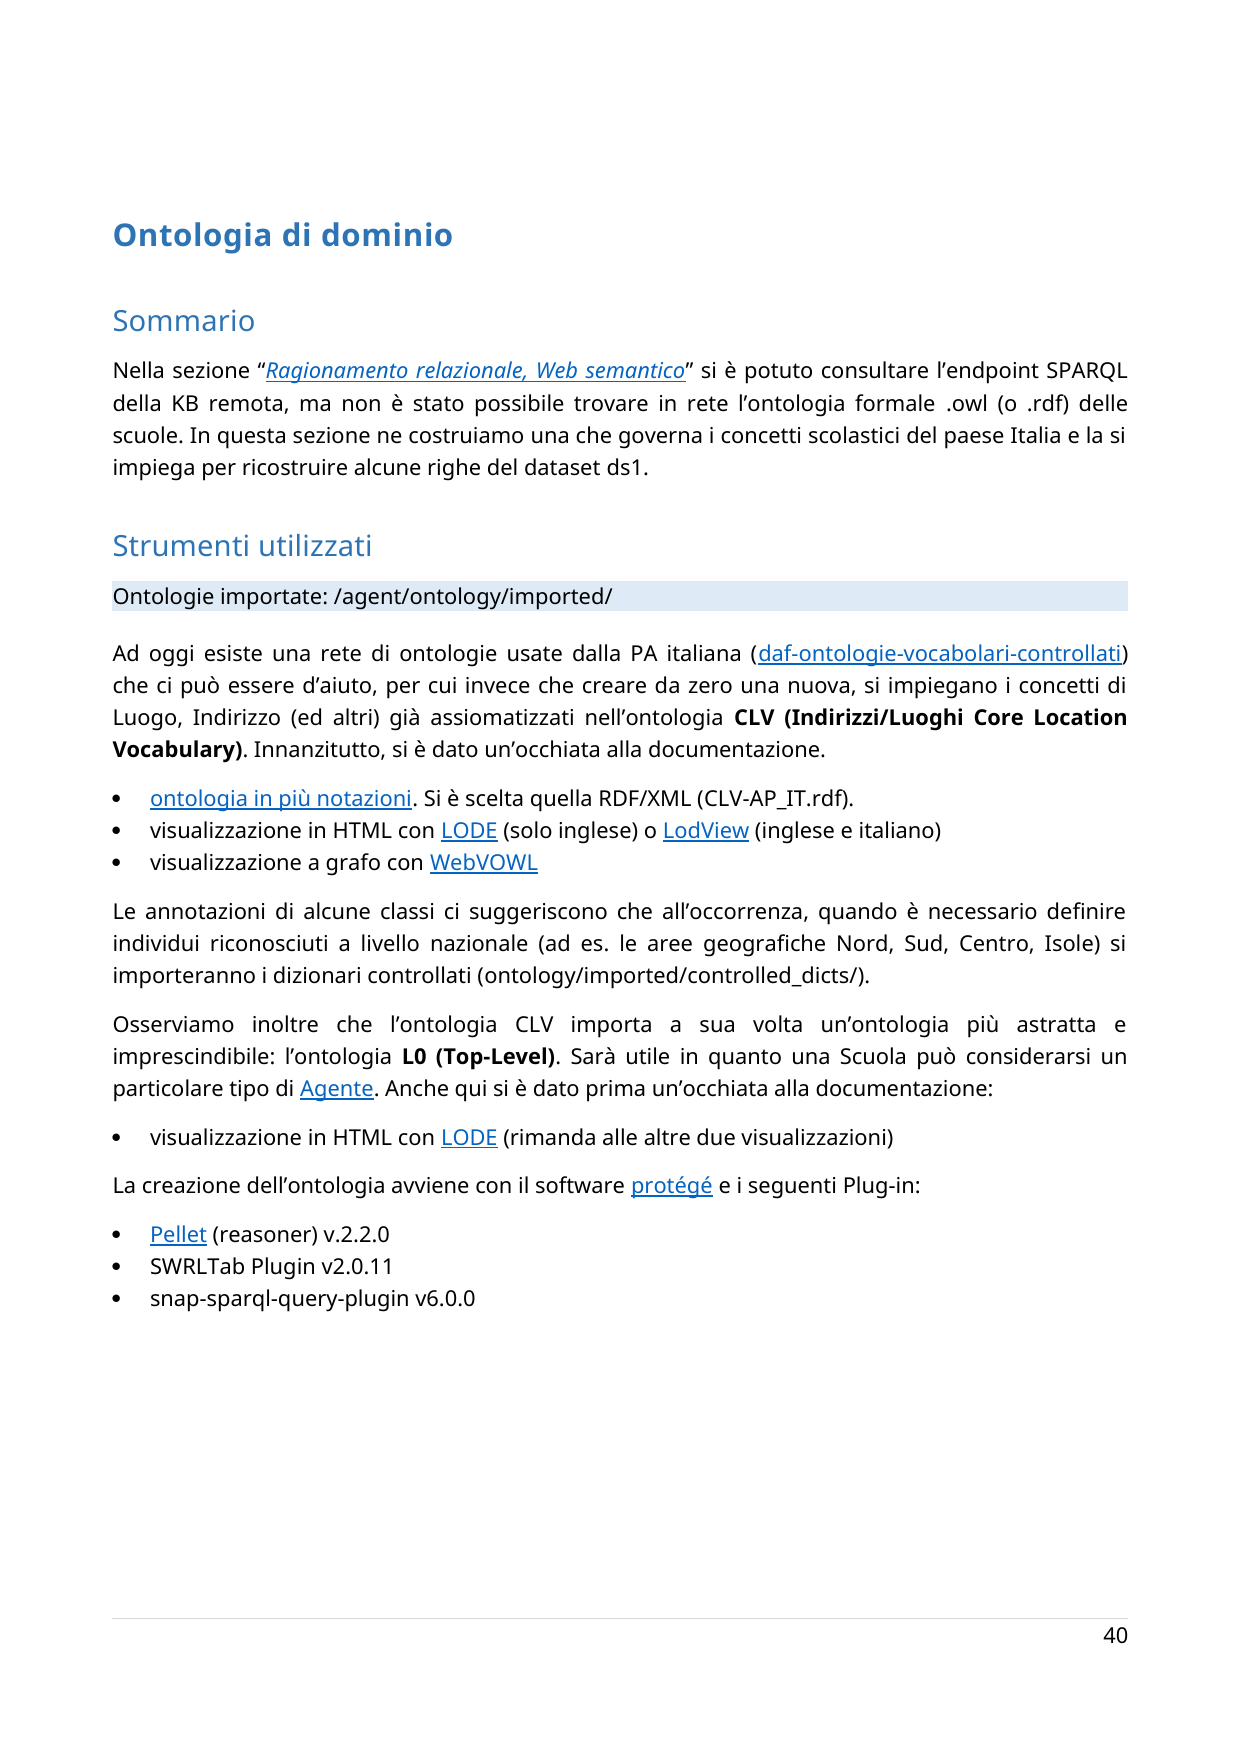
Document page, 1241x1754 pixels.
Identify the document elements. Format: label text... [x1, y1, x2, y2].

list visualizzazione a grafo con WebVOWL [112, 847, 1128, 877]
text Ad oggi esiste una rete di ontologie usate dalla PA italiana (daf-ontologie-vocabolari-controllati) che ci può essere d’aiuto, per cui invece che creare da zero una nuova, si impiegano i concetti di Luogo, Indirizzo (ed altri) già assiomatizzati nell’ontologia CLV (Indirizzi/Luoghi Core Location Vocabulary). Innanzitutto, si è dato un’occhiata alla documentazione. [112, 638, 1128, 764]
text Nella sezione “Ragionamento relazionale, Web semantico” si è potuto consultare l’endpoint SPARQL della KB remota, ma non è stato possibile trovare in rete l’ontologia formale .owl (o .rdf) delle scuole. In questa sezione ne costruiamo una che governa i concetti scolastici del paese Italia e la si impiega per ricostruire alcune righe del dataset ds1. [112, 355, 1128, 481]
subtitle Sommario [112, 300, 1128, 340]
subtitle Ontologia di dominio [112, 212, 1128, 255]
text Le annotazioni di alcune classi ci suggeriscono che all’occorrenza, quando è necessario definire individui riconosciuti a livello nazionale (ad es. le aree geografiche Nord, Sud, Centro, Isole) si importeranno i dizionari controllati (ontology/imported/controlled_dicts/). [112, 896, 1128, 990]
text Osserviamo inoltre che l’ontologia CLV importa a sua volta un’ontologia più astratta e imprescindibile: l’ontologia L0 (Top-Level). Sarà utile in quanto una Scuola può considerarsi un particolare tipo di Agente. Anche qui si è dato prima un’occhiata alla documentazione: [112, 1009, 1128, 1103]
text La creazione dell’ontologia avviene con il software protégé e i seguenti Plug-in: [112, 1170, 1128, 1200]
list SWRLTab Plugin v2.0.11 [112, 1251, 1128, 1281]
list ontologia in più notazioni. Si è scelta quella RDF/XML (CLV-AP_IT.rdf). [112, 783, 1128, 813]
list visualizzazione in HTML con LODE (rimanda alle altre due visualizzazioni) [112, 1122, 1128, 1151]
text Ontologie importate: /agent/ontology/imported/ [112, 581, 1128, 611]
subtitle Strumenti utilizzati [112, 525, 1128, 565]
list Pellet (reasoner) v.2.2.0 [112, 1219, 1128, 1249]
list snap-sparql-query-plugin v6.0.0 [112, 1283, 1128, 1313]
list visualizzazione in HTML con LODE (solo inglese) o LodView (inglese e italiano) [112, 815, 1128, 845]
